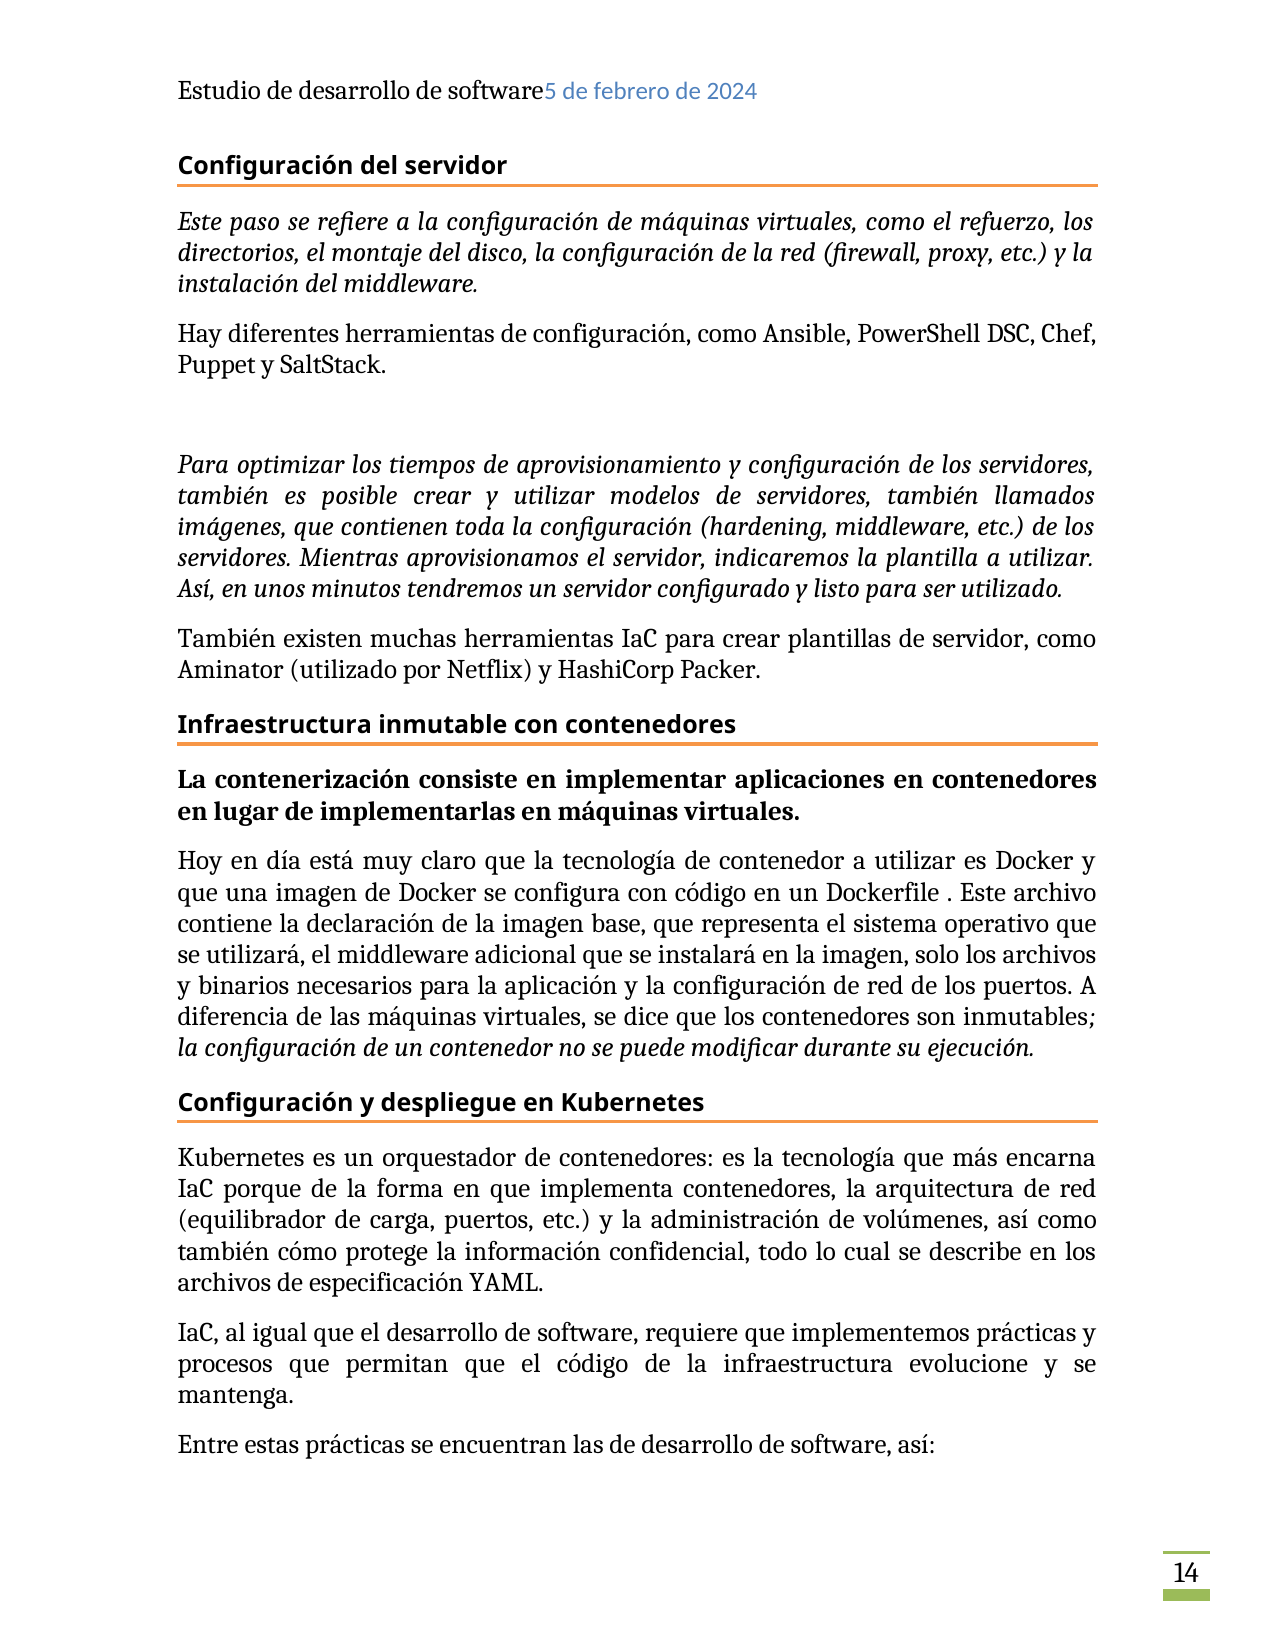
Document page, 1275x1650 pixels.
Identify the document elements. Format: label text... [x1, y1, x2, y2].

text Kubernetes es un orquestador de contenedores: es la tecnología que más encarna IaC porque de la forma en que implementa contenedores, la arquitectura de red (equilibrador de carga, puertos, etc.) y la administración de volúmenes, así como también cómo protege la información confidencial, todo lo cual se describe en los archivos de especificación YAML. [177, 1142, 1098, 1298]
subtitle Infraestructura inmutable con contenedores [177, 706, 1098, 742]
subtitle Configuración y despliegue en Kubernetes [177, 1084, 1098, 1120]
text También existen muchas herramientas IaC para crear plantillas de servidor, como Aminator (utilizado por Netflix) y HashiCorp Packer. [177, 623, 1098, 686]
text Este paso se refiere a la configuración de máquinas virtuales, como el refuerzo, los directorios, el montaje del disco, la configuración de la red (firewall, proxy, etc.) y la instalación del middleware. [177, 206, 1098, 299]
subtitle Configuración del servidor [177, 148, 1098, 184]
text Hay diferentes herramientas de configuración, como Ansible, PowerShell DSC, Chef, Puppet y SaltStack. [177, 318, 1098, 380]
text Entre estas prácticas se encuentran las de desarrollo de software, así: [177, 1429, 1098, 1460]
text Para optimizar los tiempos de aprovisionamiento y configuración de los servidores, también es posible crear y utilizar modelos de servidores, también llamados imágenes, que contienen toda la configuración (hardening, middleware, etc.) de los servidores. Mientras aprovisionamos el servidor, indicaremos la plantilla a utilizar. Así, en unos minutos tendremos un servidor configurado y listo para ser utilizado. [177, 449, 1098, 604]
text IaC, al igual que el desarrollo de software, requiere que implementemos prácticas y procesos que permitan que el código de la infraestructura evolucione y se mantenga. [177, 1317, 1098, 1410]
text La contenerización consiste en implementar aplicaciones en contenedores en lugar de implementarlas en máquinas virtuales. [177, 764, 1098, 827]
text Hoy en día está muy claro que la tecnología de contenedor a utilizar es Docker y que una imagen de Docker se configura con código en un Dockerfile . Este archivo contiene la declaración de la imagen base, que representa el sistema operativo que se utilizará, el middleware adicional que se instalará en la imagen, solo los archivos y binarios necesarios para la aplicación y la configuración de red de los puertos. A diferencia de las máquinas virtuales, se dice que los contenedores son inmutables; la configuración de un contenedor no se puede modificar durante su ejecución. [177, 845, 1098, 1063]
